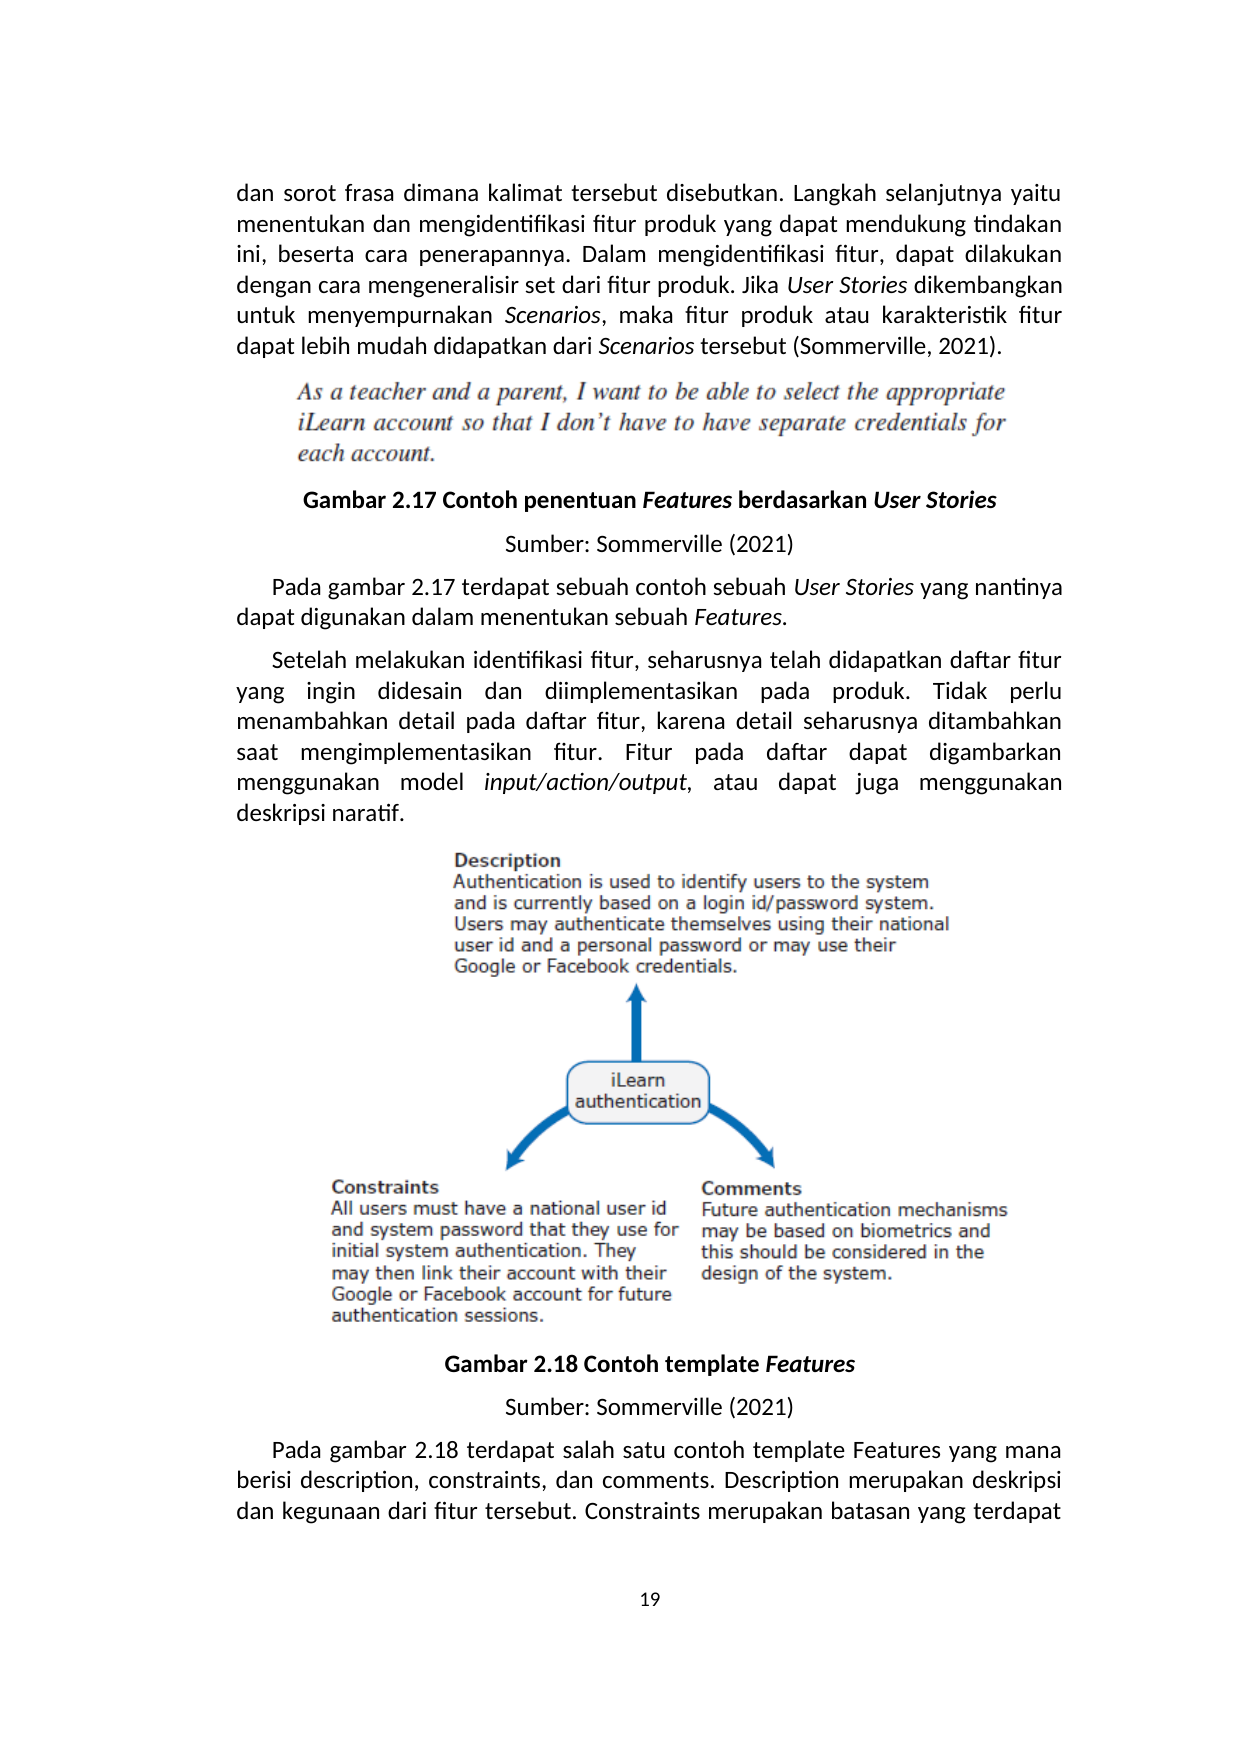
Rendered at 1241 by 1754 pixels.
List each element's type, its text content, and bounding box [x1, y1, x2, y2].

text Setelah melakukan identifikasi fitur, seharusnya telah didapatkan daftar fitur yang ingin didesain dan diimplementasikan pada produk. Tidak perlu menambahkan detail pada daftar fitur, karena detail seharusnya ditambahkan saat mengimplementasikan fitur. Fitur pada daftar dapat digambarkan menggunakan model input/action/output, atau dapat juga menggunakan deskripsi naratif. [236, 644, 1063, 827]
picture [296, 840, 1039, 1336]
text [236, 177, 1063, 360]
text Sumber: Sommerville (2021) [236, 528, 1063, 558]
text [236, 1434, 1063, 1525]
text Gambar 2.17 Contoh penentuan Features berdasarkan User Stories [236, 485, 1063, 515]
text Pada gambar 2.17 terdapat sebuah contoh sebuah User Stories yang nantinya dapat digunakan dalam menentukan sebuah Features. [236, 571, 1063, 632]
text Gambar 2.18 Contoh template Features [236, 1348, 1063, 1378]
picture [286, 372, 1013, 473]
text Sumber: Sommerville (2021) [236, 1391, 1063, 1421]
